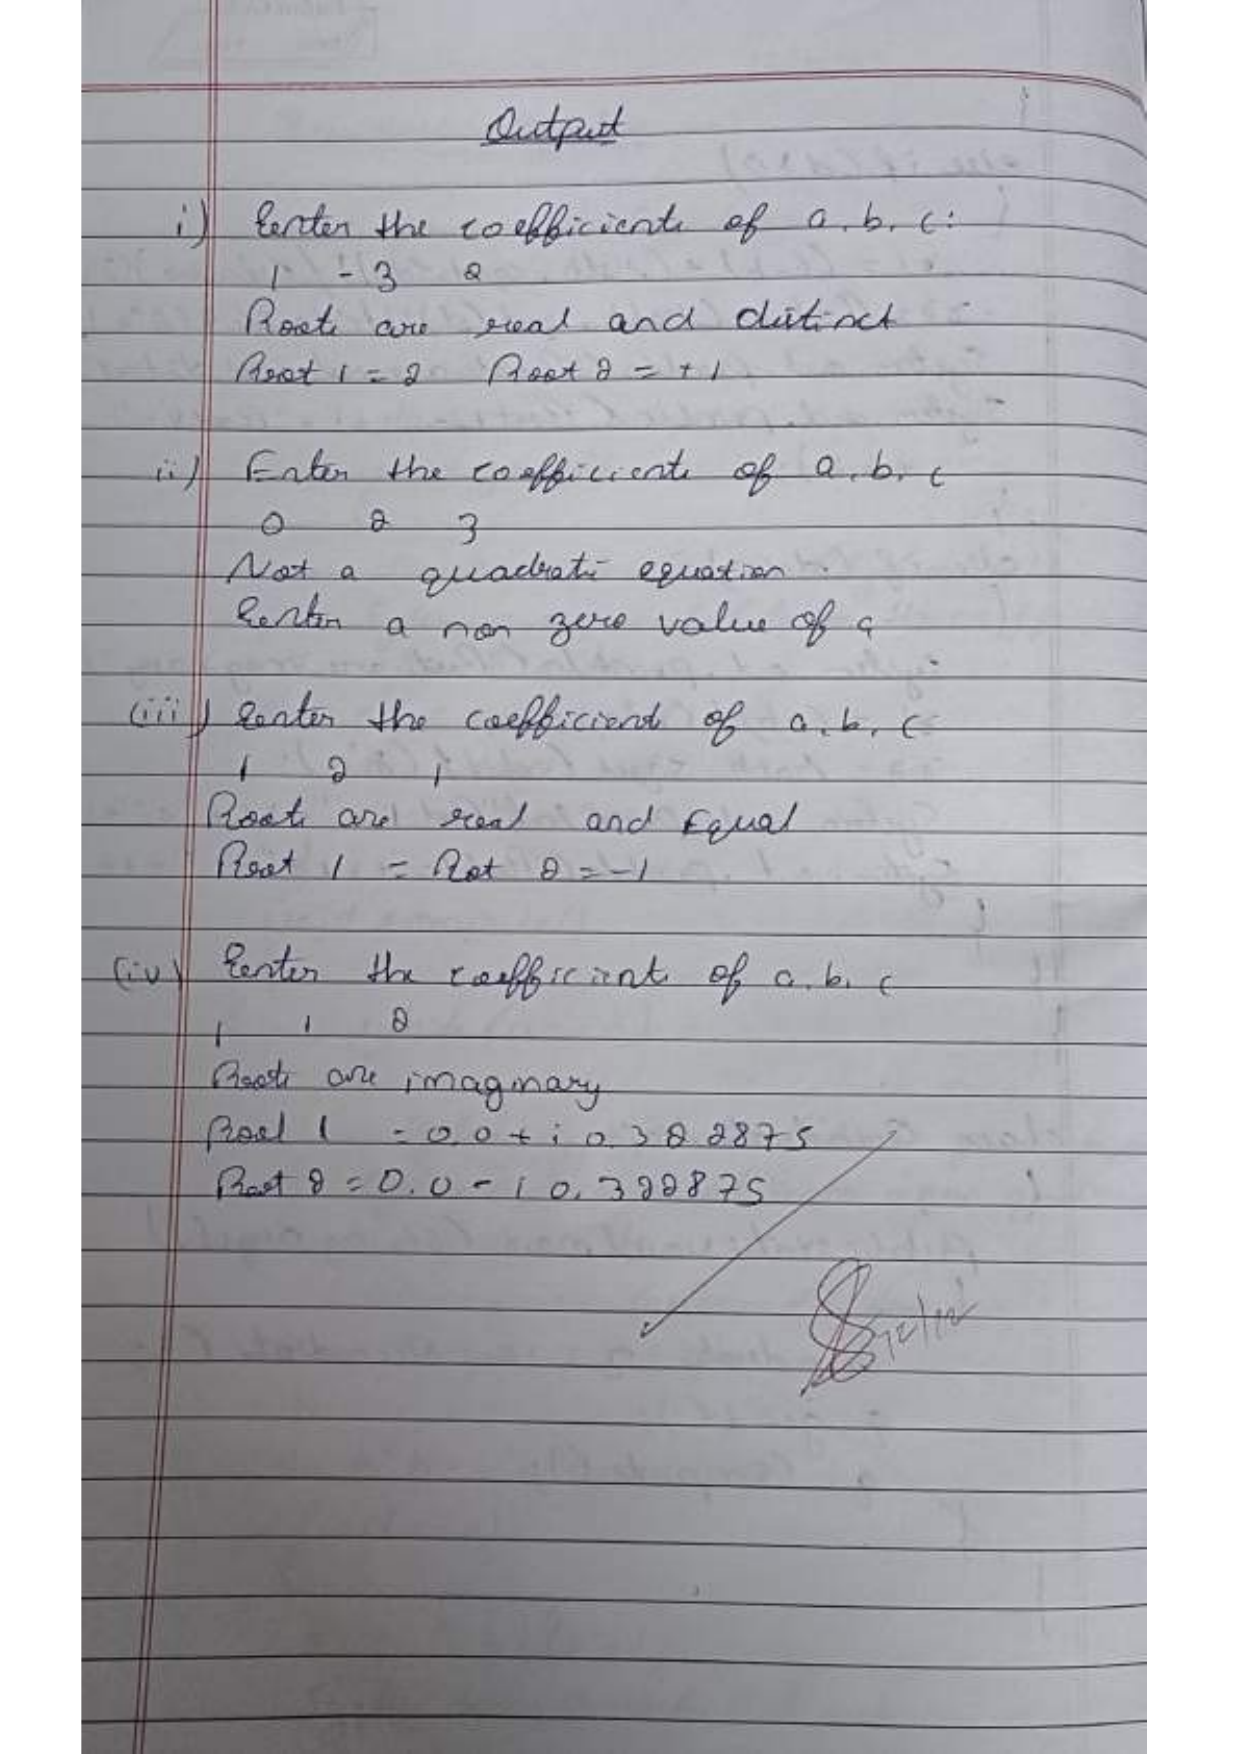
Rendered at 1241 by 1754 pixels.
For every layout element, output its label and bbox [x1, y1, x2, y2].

picture [81, 0, 1147, 1754]
